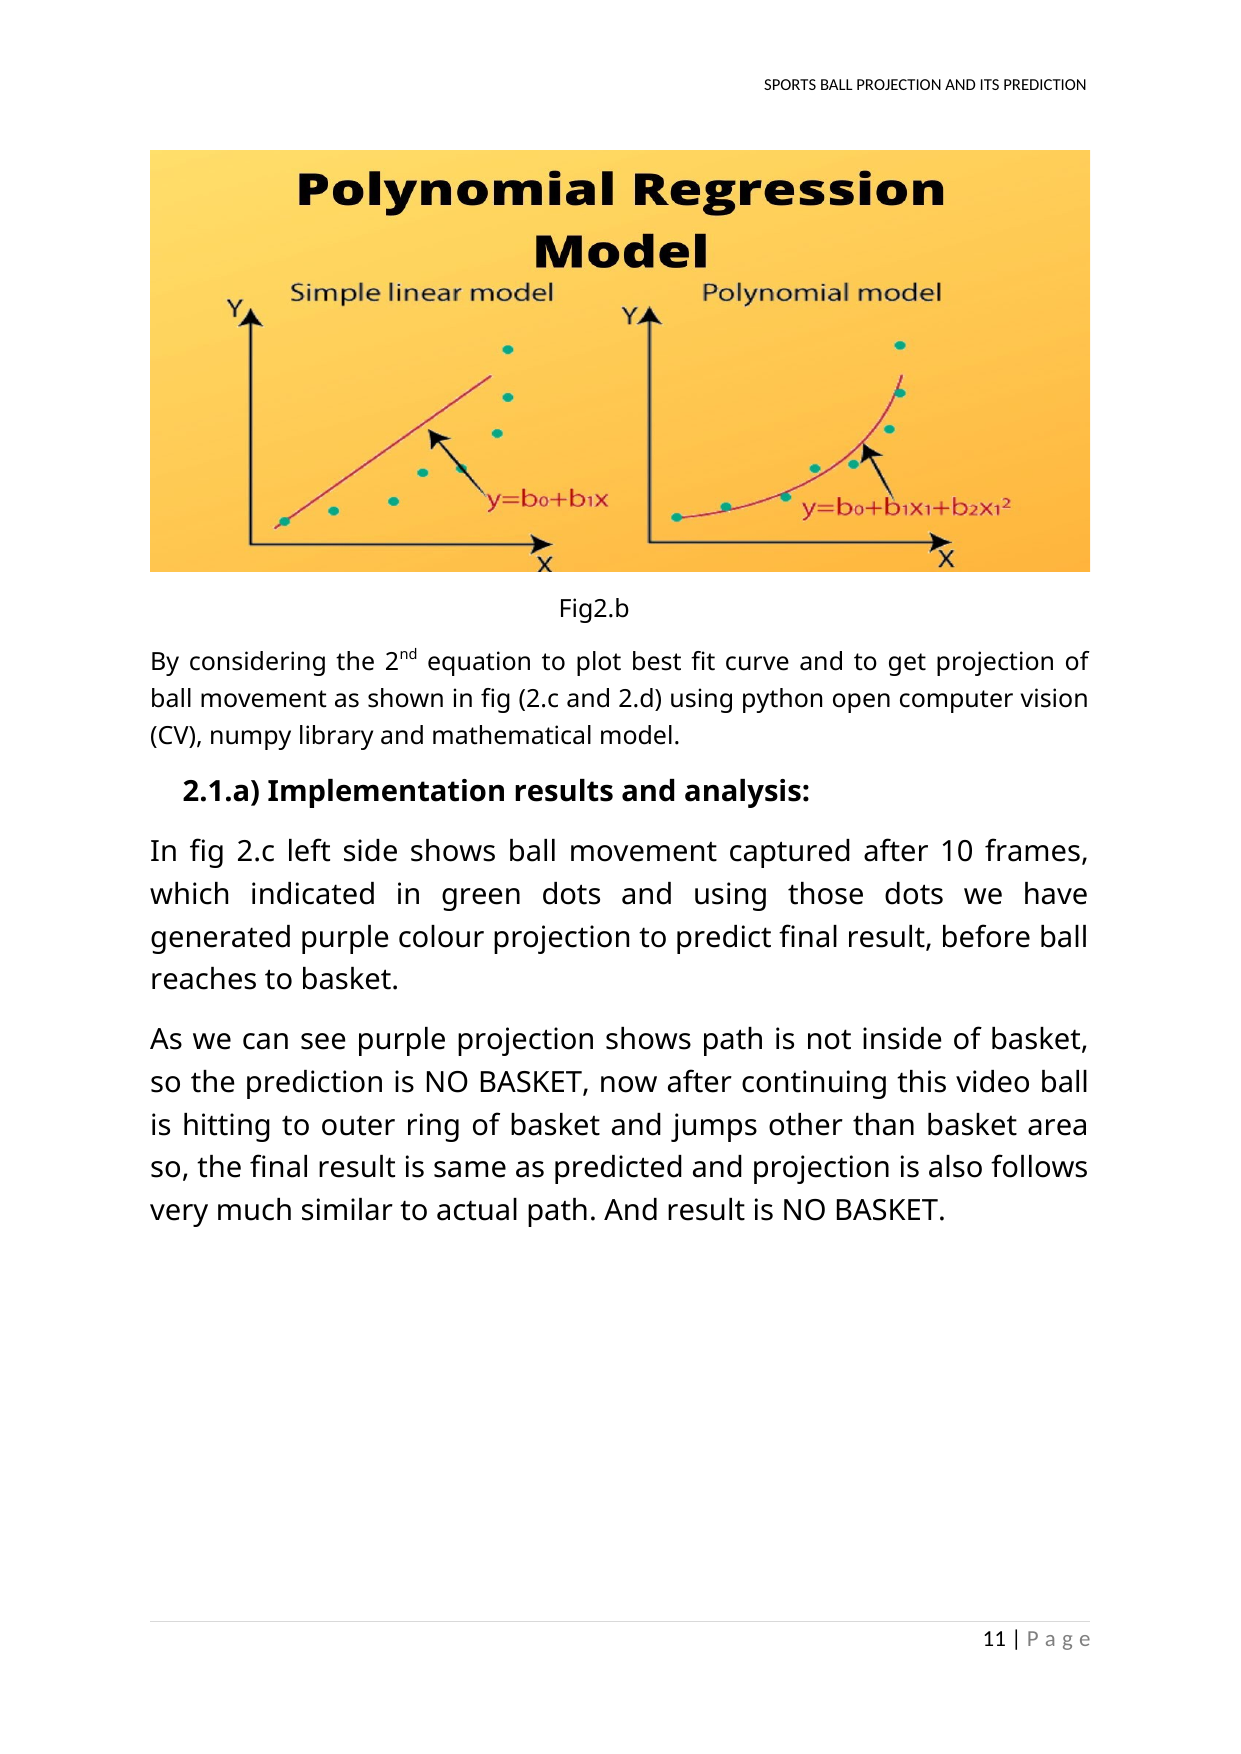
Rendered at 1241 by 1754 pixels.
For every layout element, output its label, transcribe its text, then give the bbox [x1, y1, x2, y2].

picture [150, 150, 1091, 572]
text Fig2.b [150, 590, 1090, 624]
text By considering the 2nd equation to plot best fit curve and to get projection of ball movement as shown in fig (2.c and 2.d) using python open computer vision (CV), numpy library and mathematical model. [150, 644, 1090, 751]
text In fig 2.c left side shows ball movement captured after 10 frames, which indicated in green dots and using those dots we have generated purple colour projection to predict final result, before ball reaches to basket. [150, 830, 1090, 998]
text 2.1.a) Implementation results and analysis: [150, 771, 1090, 810]
text As we can see purple projection shows path is not inside of basket, so the prediction is NO BASKET, now after continuing this video ball is hitting to outer ring of basket and jumps other than basket area so, the final result is same as predicted and projection is also follows very much similar to actual path. And result is NO BASKET. [150, 1018, 1090, 1229]
